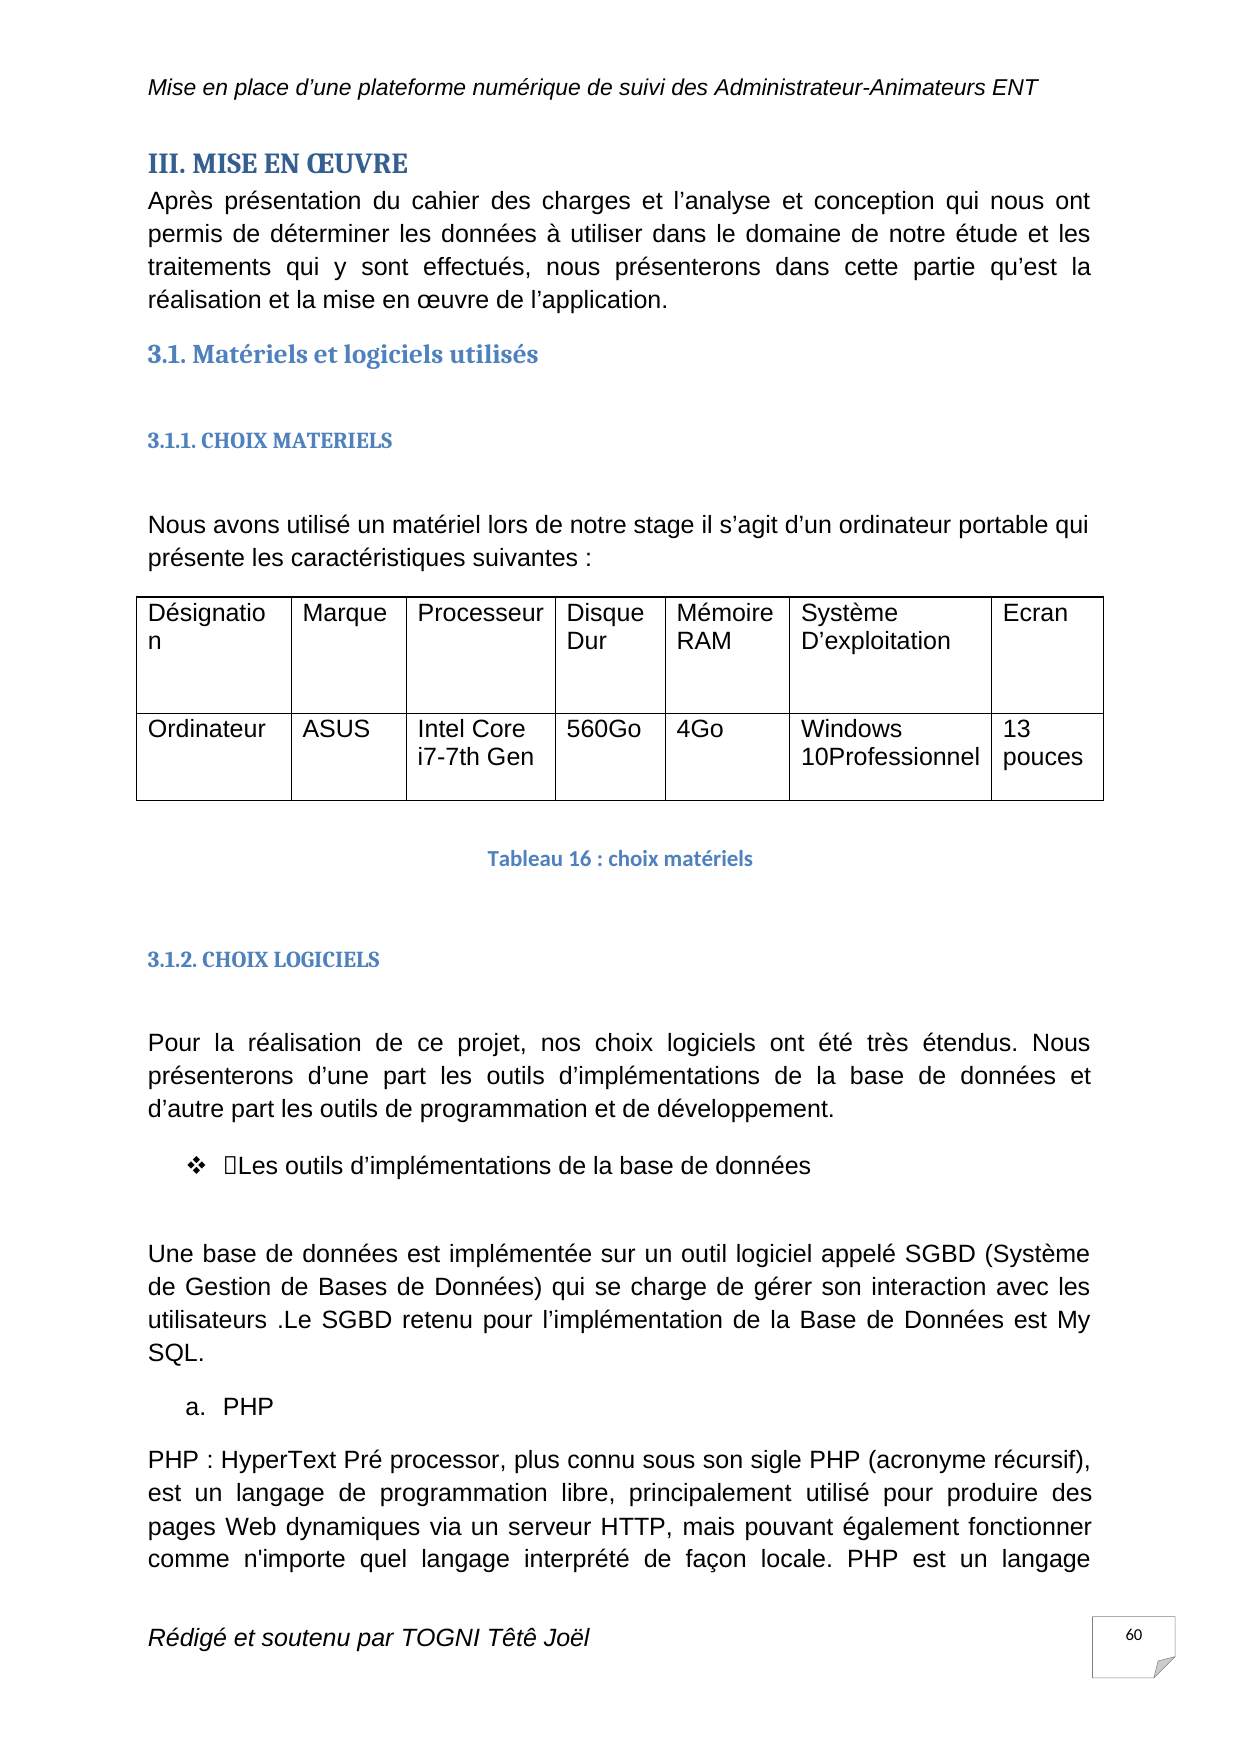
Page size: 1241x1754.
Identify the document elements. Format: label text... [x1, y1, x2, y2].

text 3.1.2. CHOIX LOGICIELS [148, 946, 1092, 973]
table_cell ASUS [292, 714, 406, 800]
text Nous avons utilisé un matériel lors de notre stage il s’agit d’un ordinateur portable qui présente les caractéristiques suivantes : [148, 479, 1092, 571]
table_header Ecran [992, 598, 1103, 712]
subtitle III. MISE EN ŒUVRE [148, 148, 1092, 181]
table_cell 560Go [556, 714, 665, 800]
table_cell Ordinateur [137, 714, 291, 800]
text Une base de données est implémentée sur un outil logiciel appelé SGBD (Système de Gestion de Bases de Données) qui se charge de gérer son interaction avec les utilisateurs .Le SGBD retenu pour l’implémentation de la Base de Données est My SQL. [148, 1208, 1092, 1366]
table_cell 13 pouces [992, 714, 1103, 800]
text Tableau 16 : choix matériels [148, 844, 1092, 873]
table_cell Windows 10Professionnel [790, 714, 991, 800]
table_cell Intel Core i7-7th Gen [407, 714, 555, 800]
subtitle 3.1. Matériels et logiciels utilisés [148, 339, 1092, 370]
table_header Mémoire RAM [666, 598, 789, 712]
table_header Désignation [137, 598, 291, 712]
list Les outils d’implémentations de la base de données [185, 1148, 1092, 1182]
text Pour la réalisation de ce projet, nos choix logiciels ont été très étendus. Nous présenterons d’une part les outils d’implémentations de la base de données et d’autre part les outils de programmation et de développement. [148, 997, 1092, 1123]
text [148, 1445, 1092, 1573]
text Après présentation du cahier des charges et l’analyse et conception qui nous ont permis de déterminer les données à utiliser dans le domaine de notre étude et les traitements qui y sont effectués, nous présenterons dans cette partie qu’est la réalisation et la mise en œuvre de l’application. [148, 186, 1092, 314]
text 3.1.1. CHOIX MATERIELS [148, 428, 1092, 454]
table_header Processeur [407, 598, 555, 712]
list PHP [185, 1392, 1092, 1420]
table_header Système D’exploitation [790, 598, 991, 712]
table_cell 4Go [666, 714, 789, 800]
table_header Disque Dur [556, 598, 665, 712]
table_header Marque [292, 598, 406, 712]
